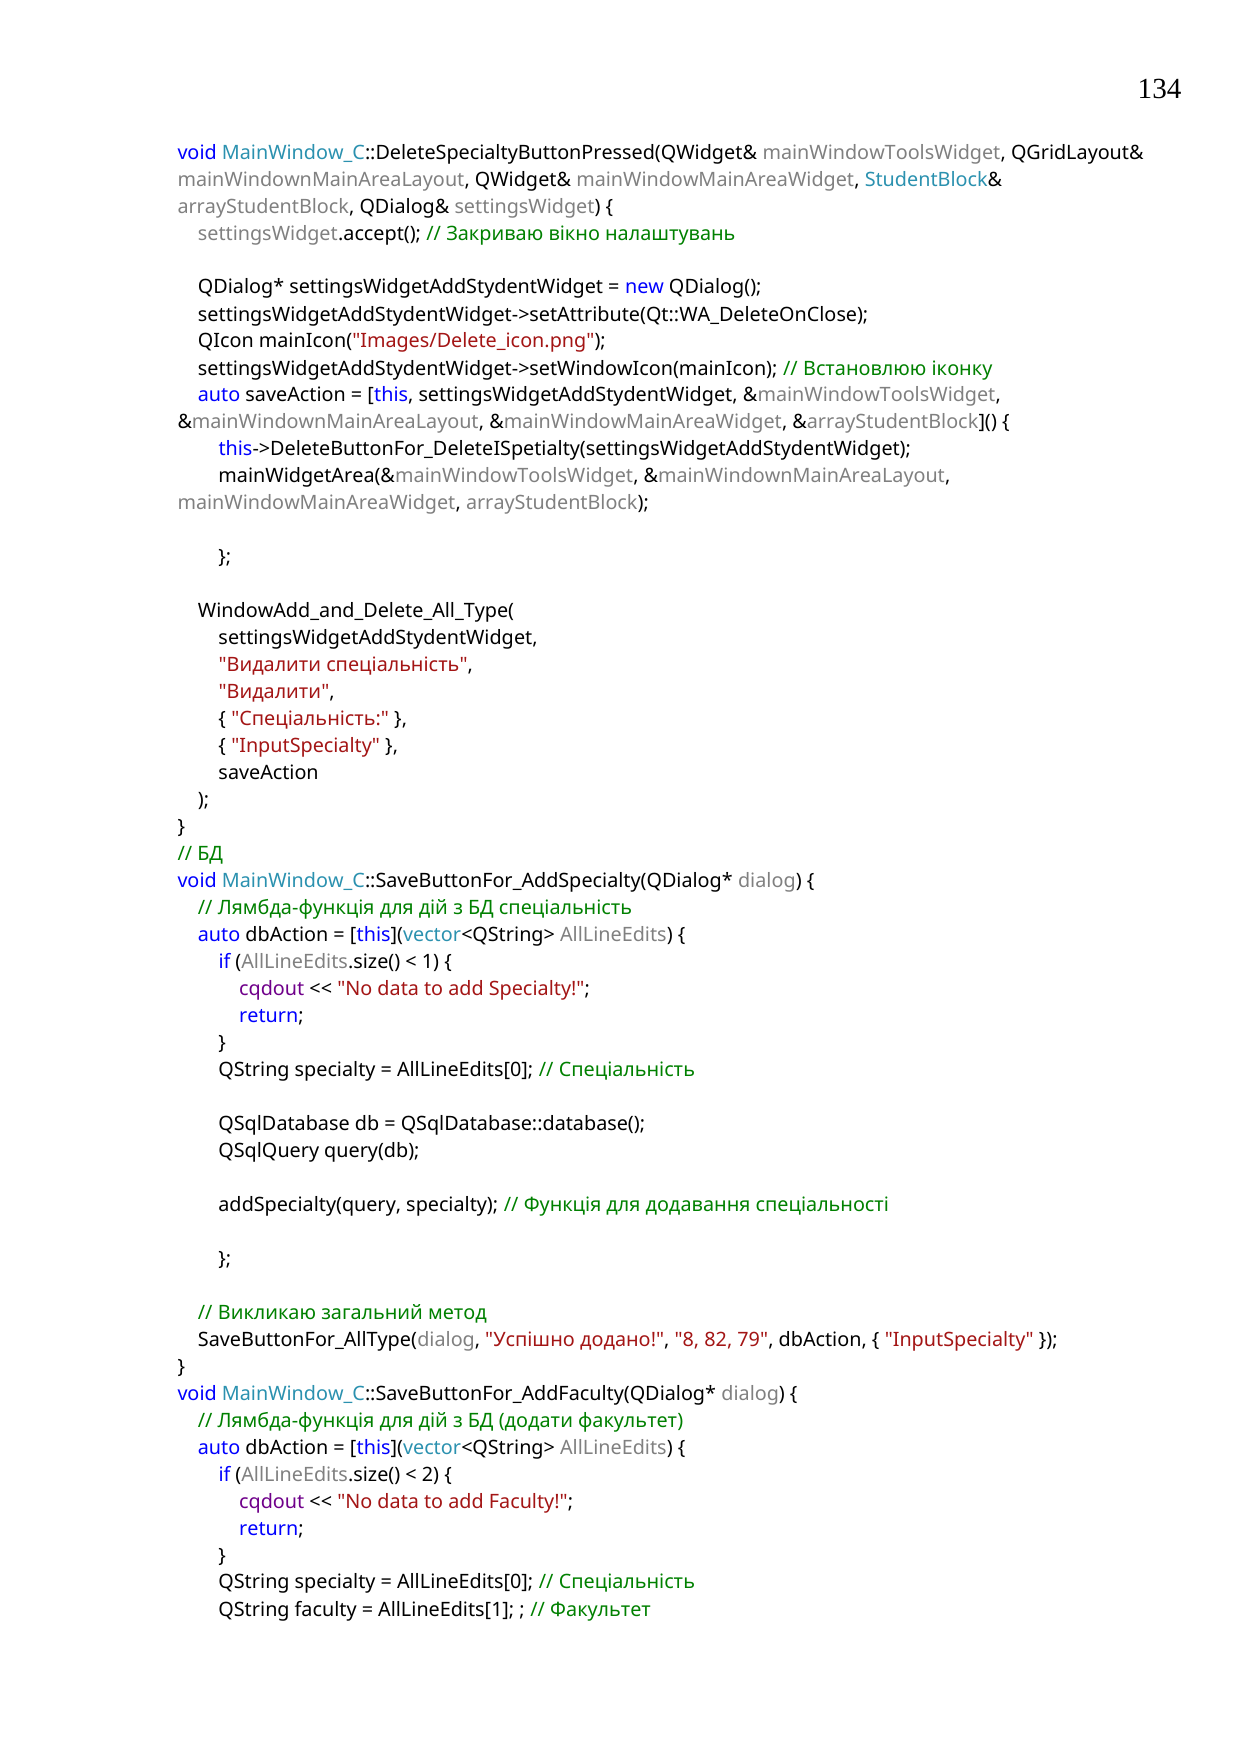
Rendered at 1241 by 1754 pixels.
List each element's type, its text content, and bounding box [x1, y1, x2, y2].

text QSqlQuery query(db); [177, 1136, 1181, 1163]
text }; [177, 1244, 1181, 1271]
text ); [177, 785, 1181, 812]
text mainWidgetArea(&mainWindowToolsWidget, &mainWindownMainAreaLayout, mainWindowMainAreaWidget, arrayStudentBlock); [177, 462, 1181, 516]
text return; [177, 1514, 1181, 1541]
text auto dbAction = [this](vector<QString> AllLineEdits) { [177, 920, 1181, 947]
text settingsWidgetAddStydentWidget->setAttribute(Qt::WA_DeleteOnClose); [177, 300, 1181, 327]
text // Викликаю загальний метод [177, 1298, 1181, 1325]
text QSqlDatabase db = QSqlDatabase::database(); [177, 1109, 1181, 1136]
text "Видалити", [177, 677, 1181, 704]
text { "InputSpecialty" }, [177, 731, 1181, 758]
text QString faculty = AllLineEdits[1]; ; // Факультет [177, 1595, 1181, 1622]
text QIcon mainIcon("Images/Delete_icon.png"); [177, 327, 1181, 354]
text settingsWidget.accept(); // Закриваю вікно налаштувань [177, 219, 1181, 246]
text auto dbAction = [this](vector<QString> AllLineEdits) { [177, 1433, 1181, 1460]
text } [177, 1541, 1181, 1568]
text cqdout << "No data to add Faculty!"; [177, 1487, 1181, 1514]
text cqdout << "No data to add Specialty!"; [177, 974, 1181, 1001]
text settingsWidgetAddStydentWidget, [177, 623, 1181, 651]
text saveAction [177, 758, 1181, 785]
text addSpecialty(query, specialty); // Функція для додавання спеціальності [177, 1190, 1181, 1217]
text settingsWidgetAddStydentWidget->setWindowIcon(mainIcon); // Встановлюю іконку [177, 354, 1181, 381]
text auto saveAction = [this, settingsWidgetAddStydentWidget, &mainWindowToolsWidget, &mainWindownMainAreaLayout, &mainWindowMainAreaWidget, &arrayStudentBlock]() { [177, 381, 1181, 435]
text void MainWindow_C::DeleteSpecialtyButtonPressed(QWidget& mainWindowToolsWidget, QGridLayout& mainWindownMainAreaLayout, QWidget& mainWindowMainAreaWidget, StudentBlock& arrayStudentBlock, QDialog& settingsWidget) { [177, 138, 1181, 219]
text }; [177, 543, 1181, 569]
text { "Спеціальність:" }, [177, 704, 1181, 731]
text WindowAdd_and_Delete_All_Type( [177, 597, 1181, 623]
text } [177, 1352, 1181, 1379]
text if (AllLineEdits.size() < 1) { [177, 947, 1181, 974]
text // БД [177, 839, 1181, 866]
text "Видалити спеціальність", [177, 651, 1181, 677]
text this->DeleteButtonFor_DeleteІSpetialty(settingsWidgetAddStydentWidget); [177, 435, 1181, 462]
text QDialog* settingsWidgetAddStydentWidget = new QDialog(); [177, 273, 1181, 300]
text if (AllLineEdits.size() < 2) { [177, 1460, 1181, 1487]
text // Лямбда-функція для дій з БД спеціальність [177, 893, 1181, 920]
text void MainWindow_C::SaveButtonFor_AddSpecialty(QDialog* dialog) { [177, 866, 1181, 893]
text // Лямбда-функція для дій з БД (додати факультет) [177, 1406, 1181, 1433]
text QString specialty = AllLineEdits[0]; // Спеціальність [177, 1055, 1181, 1082]
text } [177, 812, 1181, 839]
text } [177, 1028, 1181, 1055]
text QString specialty = AllLineEdits[0]; // Спеціальність [177, 1568, 1181, 1595]
text void MainWindow_C::SaveButtonFor_AddFaculty(QDialog* dialog) { [177, 1379, 1181, 1406]
text return; [177, 1001, 1181, 1028]
text SaveButtonFor_AllType(dialog, "Успішно додано!", "8, 82, 79", dbAction, { "InputSpecialty" }); [177, 1325, 1181, 1352]
